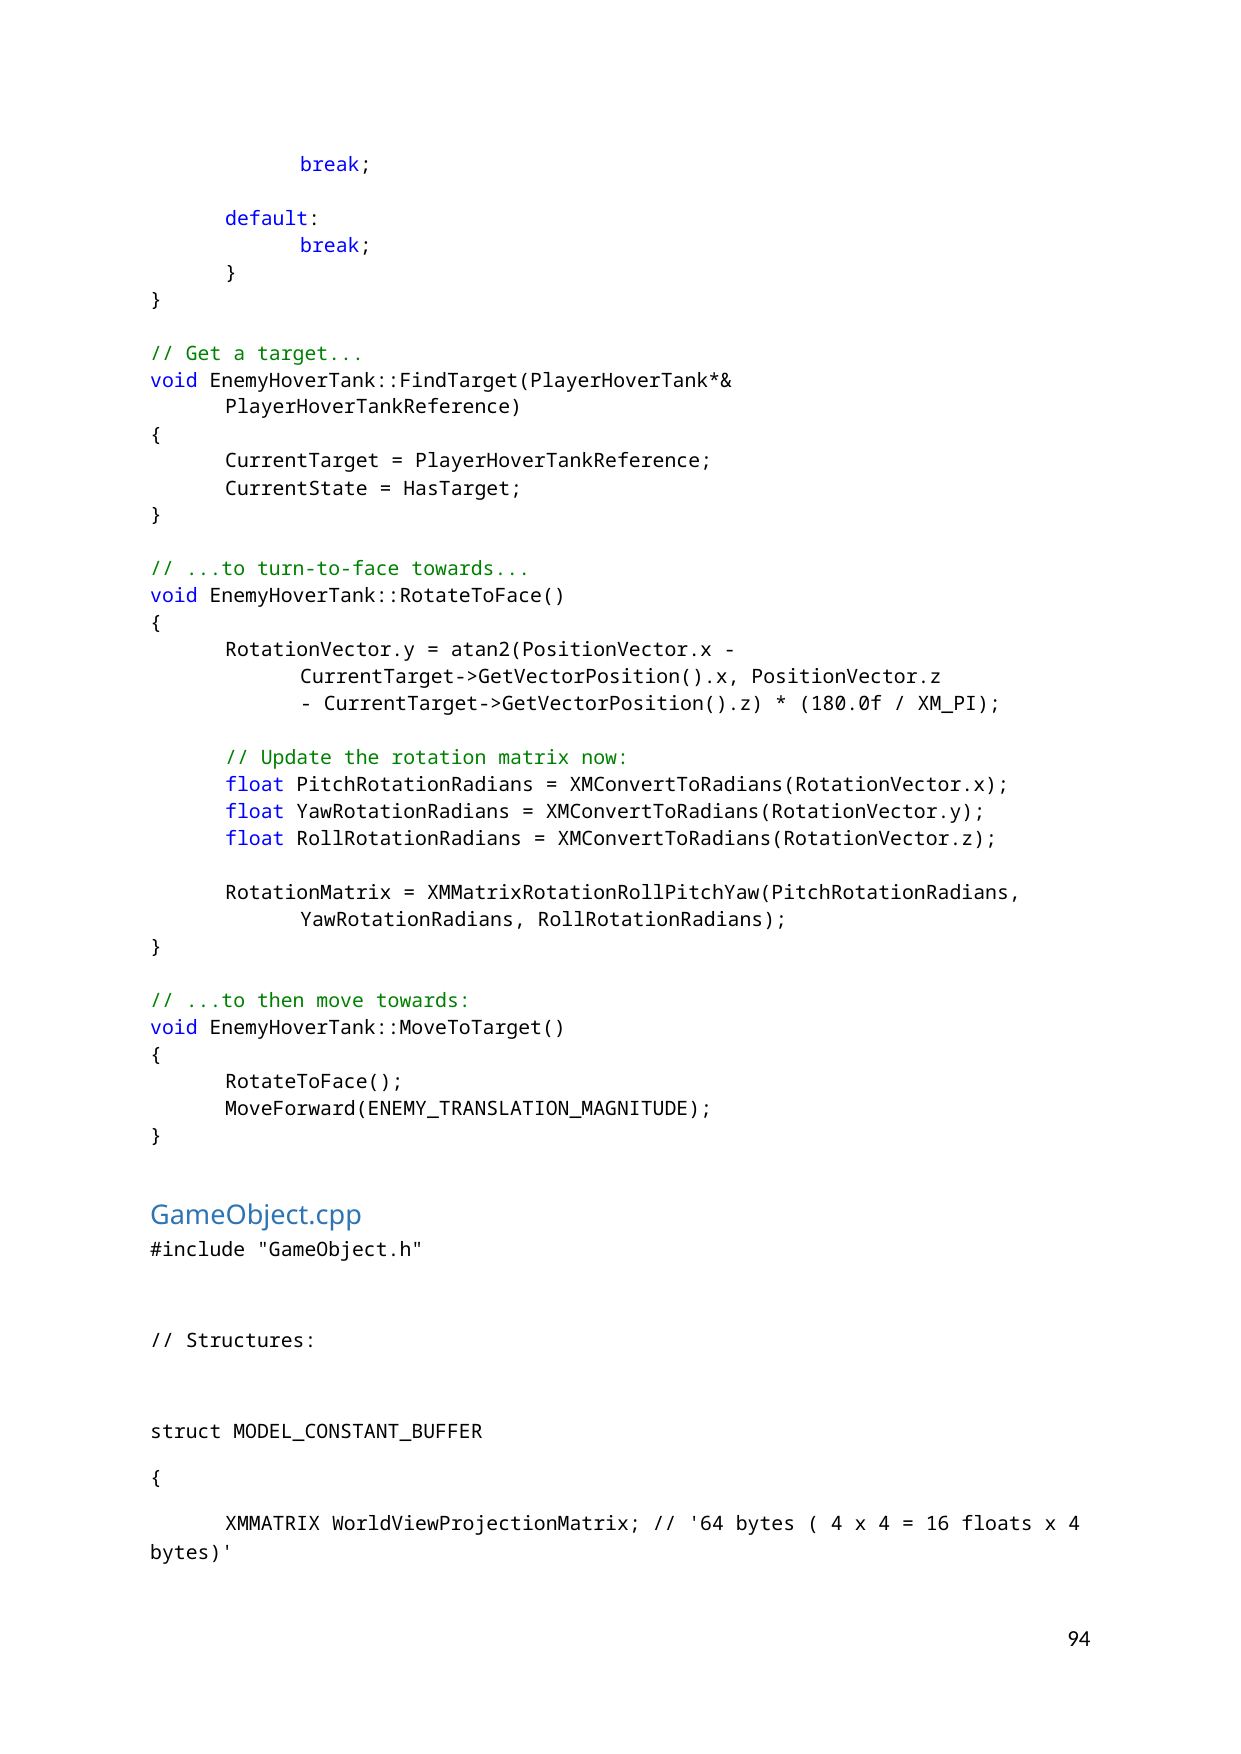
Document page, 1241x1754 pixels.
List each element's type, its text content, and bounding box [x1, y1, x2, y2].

text void EnemyHoverTank::FindTarget(PlayerHoverTank*& [150, 366, 1090, 393]
subtitle GameObject.cpp [150, 1195, 1090, 1232]
text // Get a target... [150, 339, 1090, 366]
text float RollRotationRadians = XMConvertToRadians(RotationVector.z); [150, 824, 1090, 851]
text #include "GameObject.h" [150, 1235, 1090, 1262]
text RotationVector.y = atan2(PositionVector.x - [150, 636, 1090, 663]
text } [150, 932, 1090, 959]
text YawRotationRadians, RollRotationRadians); [150, 905, 1090, 932]
text CurrentTarget->GetVectorPosition().x, PositionVector.z [150, 663, 1090, 689]
text CurrentTarget = PlayerHoverTankReference; [150, 447, 1090, 474]
text MoveForward(ENEMY_TRANSLATION_MAGNITUDE); [150, 1094, 1090, 1121]
text } [150, 501, 1090, 528]
text RotationMatrix = XMMatrixRotationRollPitchYaw(PitchRotationRadians, [150, 878, 1090, 905]
text } [150, 258, 1090, 285]
text break; [150, 231, 1090, 258]
text void EnemyHoverTank::MoveToTarget() [150, 1013, 1090, 1040]
text } [150, 285, 1090, 312]
text PlayerHoverTankReference) [150, 393, 1090, 420]
text { [150, 609, 1090, 636]
text void EnemyHoverTank::RotateToFace() [150, 582, 1090, 609]
text { [150, 1040, 1090, 1067]
text // Structures: [150, 1326, 1090, 1353]
text } [150, 1121, 1090, 1148]
text CurrentState = HasTarget; [150, 474, 1090, 501]
text // Update the rotation matrix now: [150, 743, 1090, 771]
text break; [150, 150, 1090, 177]
text default: [150, 204, 1090, 231]
text { [150, 1463, 1090, 1491]
text // ...to turn-to-face towards... [150, 555, 1090, 582]
text - CurrentTarget->GetVectorPosition().z) * (180.0f / XM_PI); [150, 689, 1090, 717]
text RotateToFace(); [150, 1067, 1090, 1094]
text // ...to then move towards: [150, 986, 1090, 1013]
text { [150, 420, 1090, 447]
text float PitchRotationRadians = XMConvertToRadians(RotationVector.x); [150, 771, 1090, 797]
text struct MODEL_CONSTANT_BUFFER [150, 1418, 1090, 1445]
text XMMATRIX WorldViewProjectionMatrix; // '64 bytes ( 4 x 4 = 16 floats x 4 bytes)' [150, 1509, 1090, 1565]
text float YawRotationRadians = XMConvertToRadians(RotationVector.y); [150, 797, 1090, 824]
